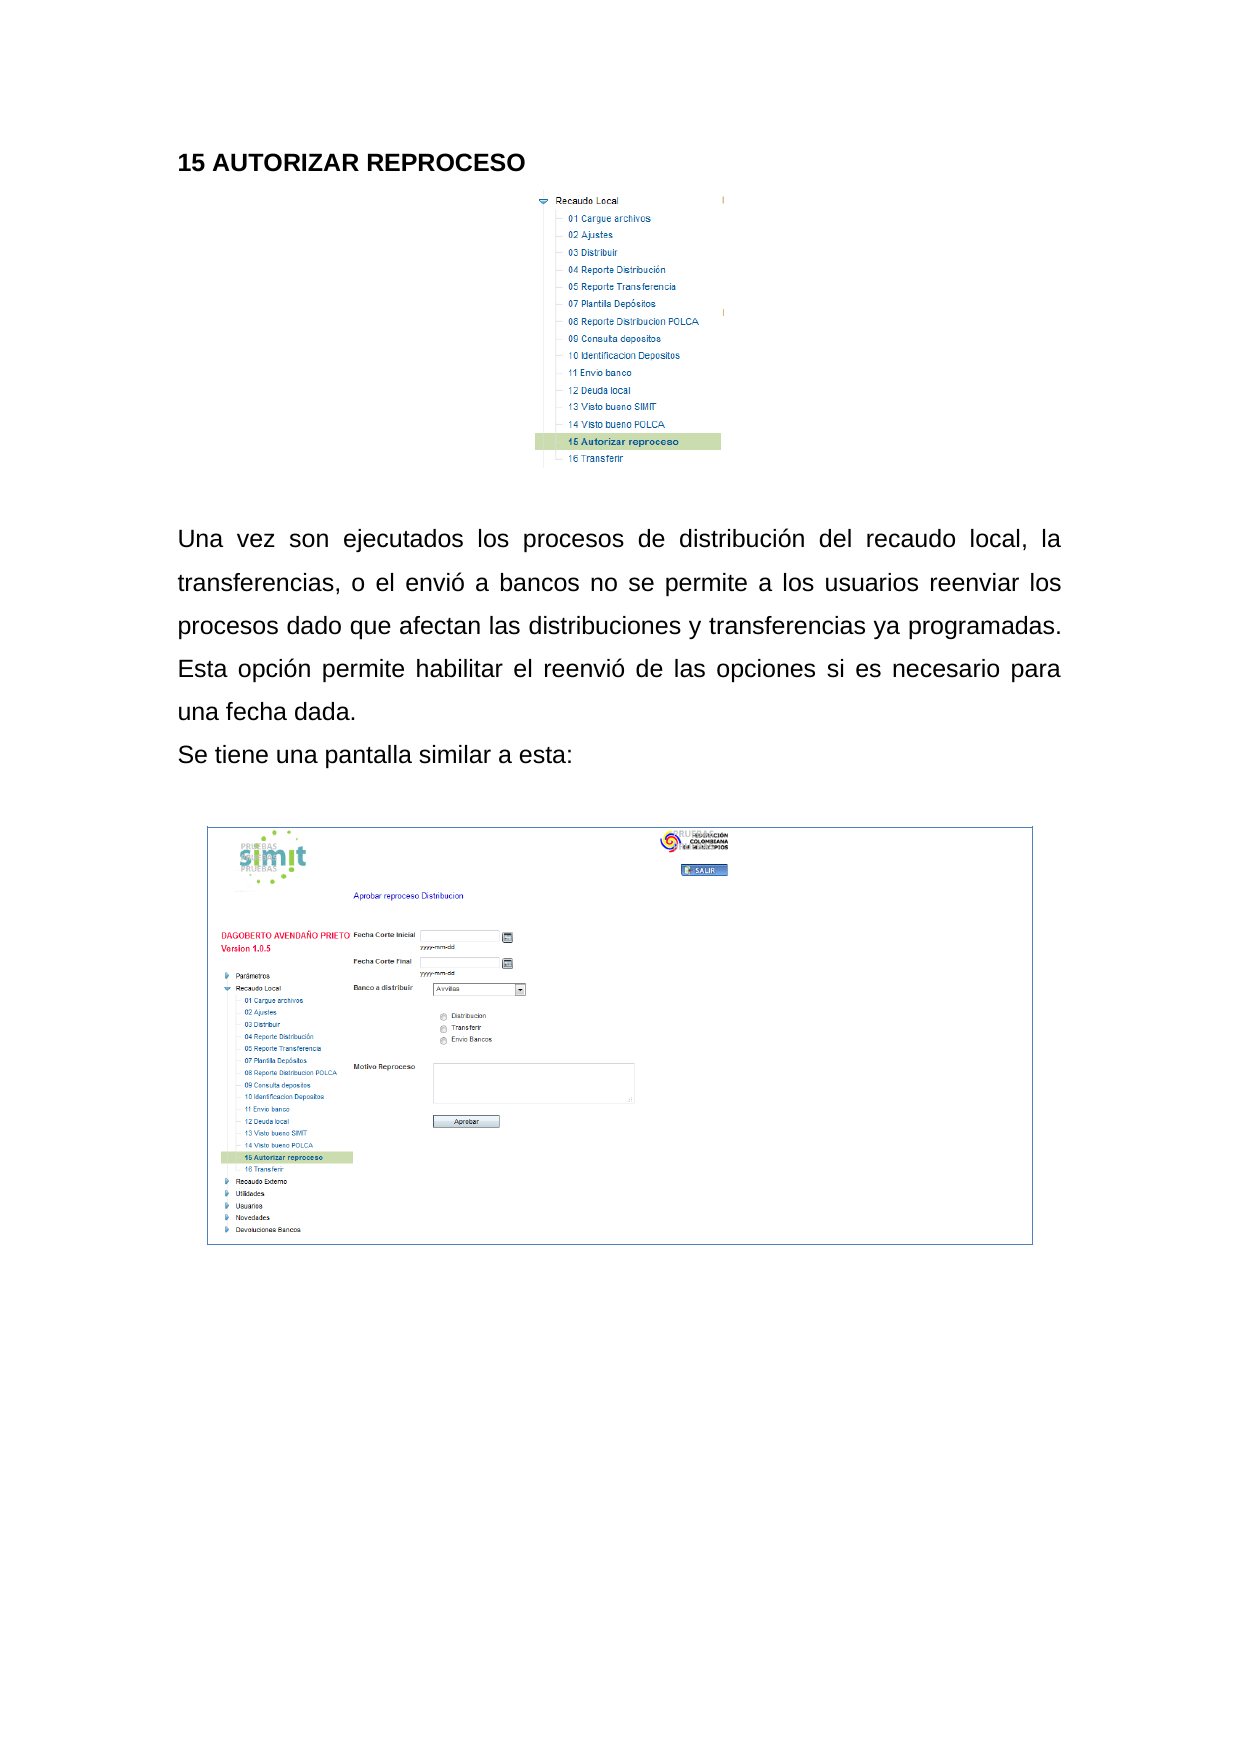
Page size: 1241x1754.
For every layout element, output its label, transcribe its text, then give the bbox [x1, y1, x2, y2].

picture [516, 190, 724, 468]
text Se tiene una pantalla similar a esta: [177, 740, 1063, 769]
text Una vez son ejecutados los procesos de distribución del recaudo local, la transferencias, o el envió a bancos no se permite a los usuarios reenviar los procesos dado que afectan las distribuciones y transferencias ya programadas. Esta opción permite habilitar el reenvió de las opciones si es necesario para una fecha dada. [177, 524, 1063, 726]
subtitle 15 AUTORIZAR REPROCESO [177, 148, 1063, 176]
picture [208, 828, 1032, 1244]
